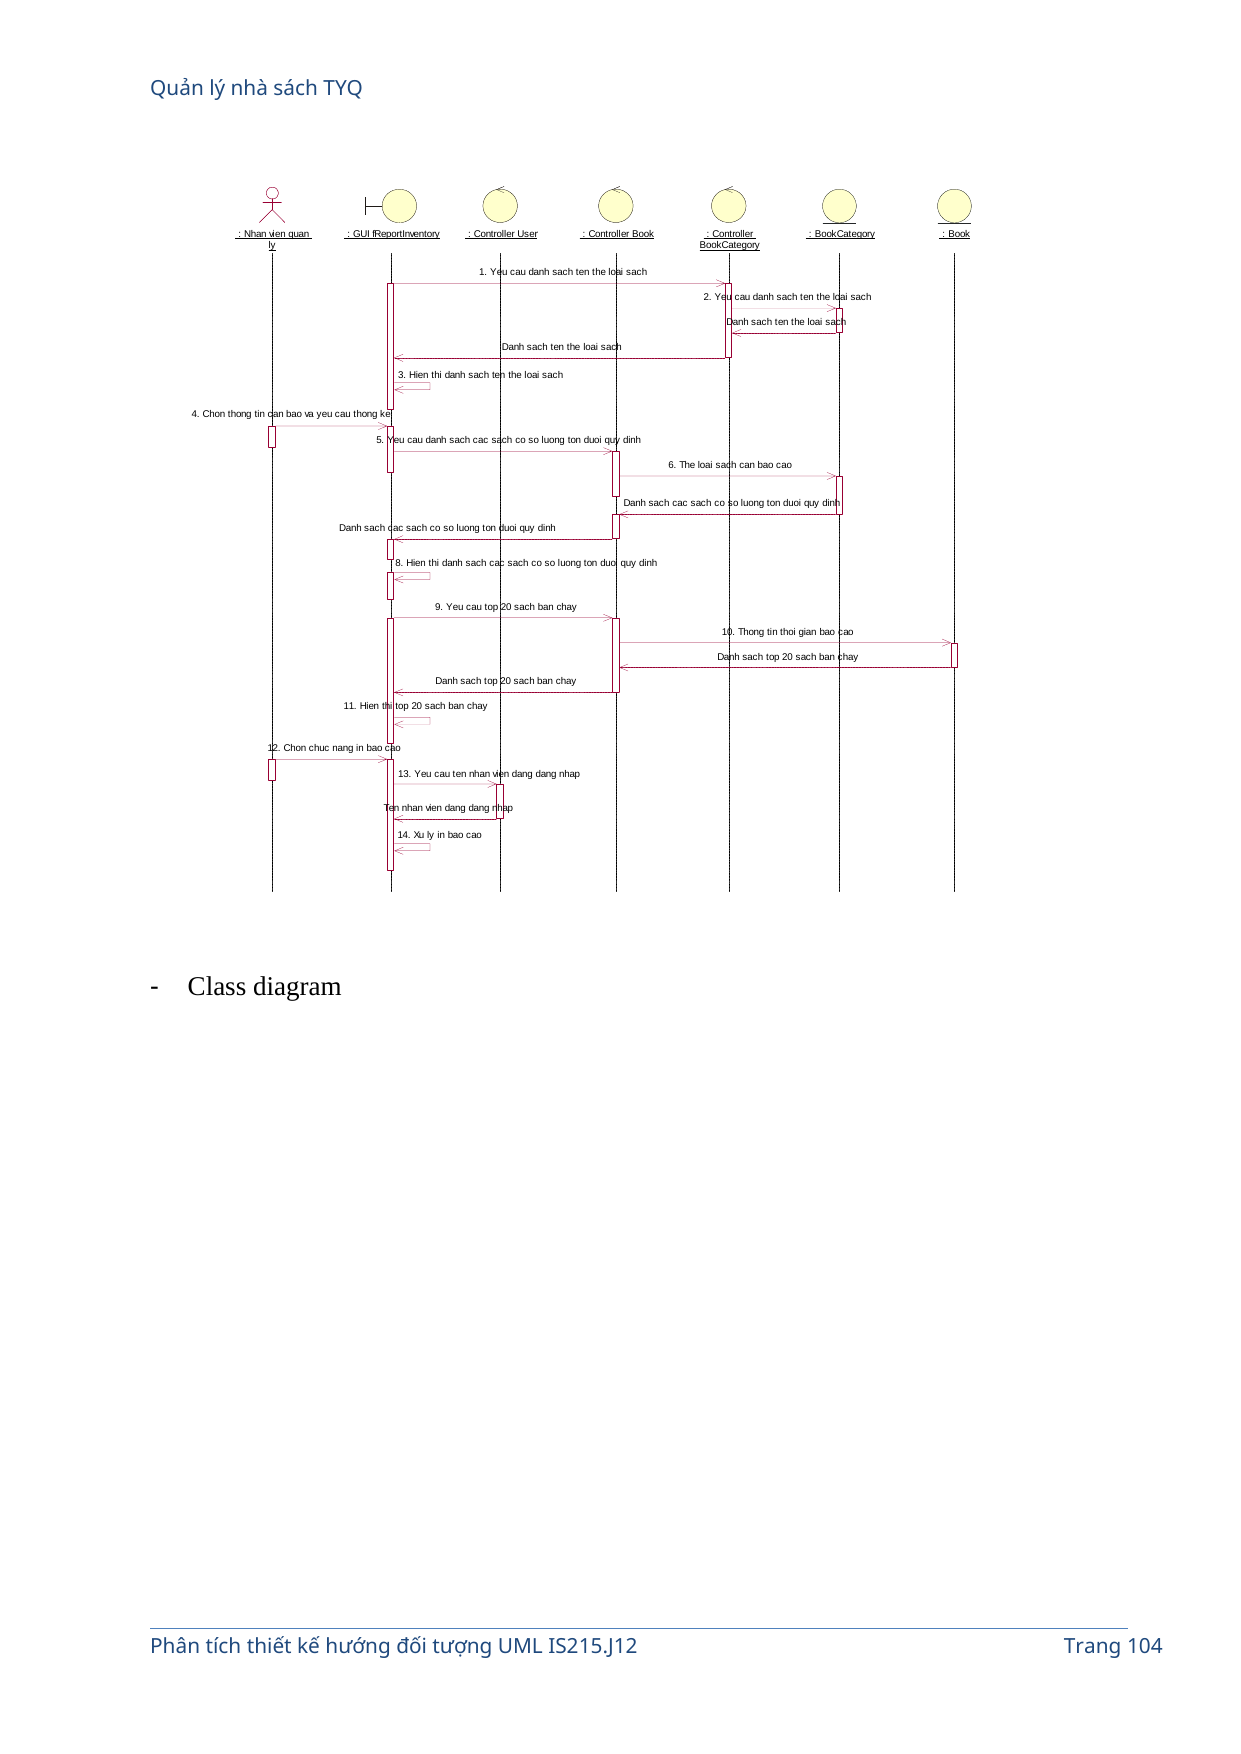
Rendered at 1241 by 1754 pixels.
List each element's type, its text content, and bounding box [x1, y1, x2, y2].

list Class diagram [150, 966, 1128, 1003]
